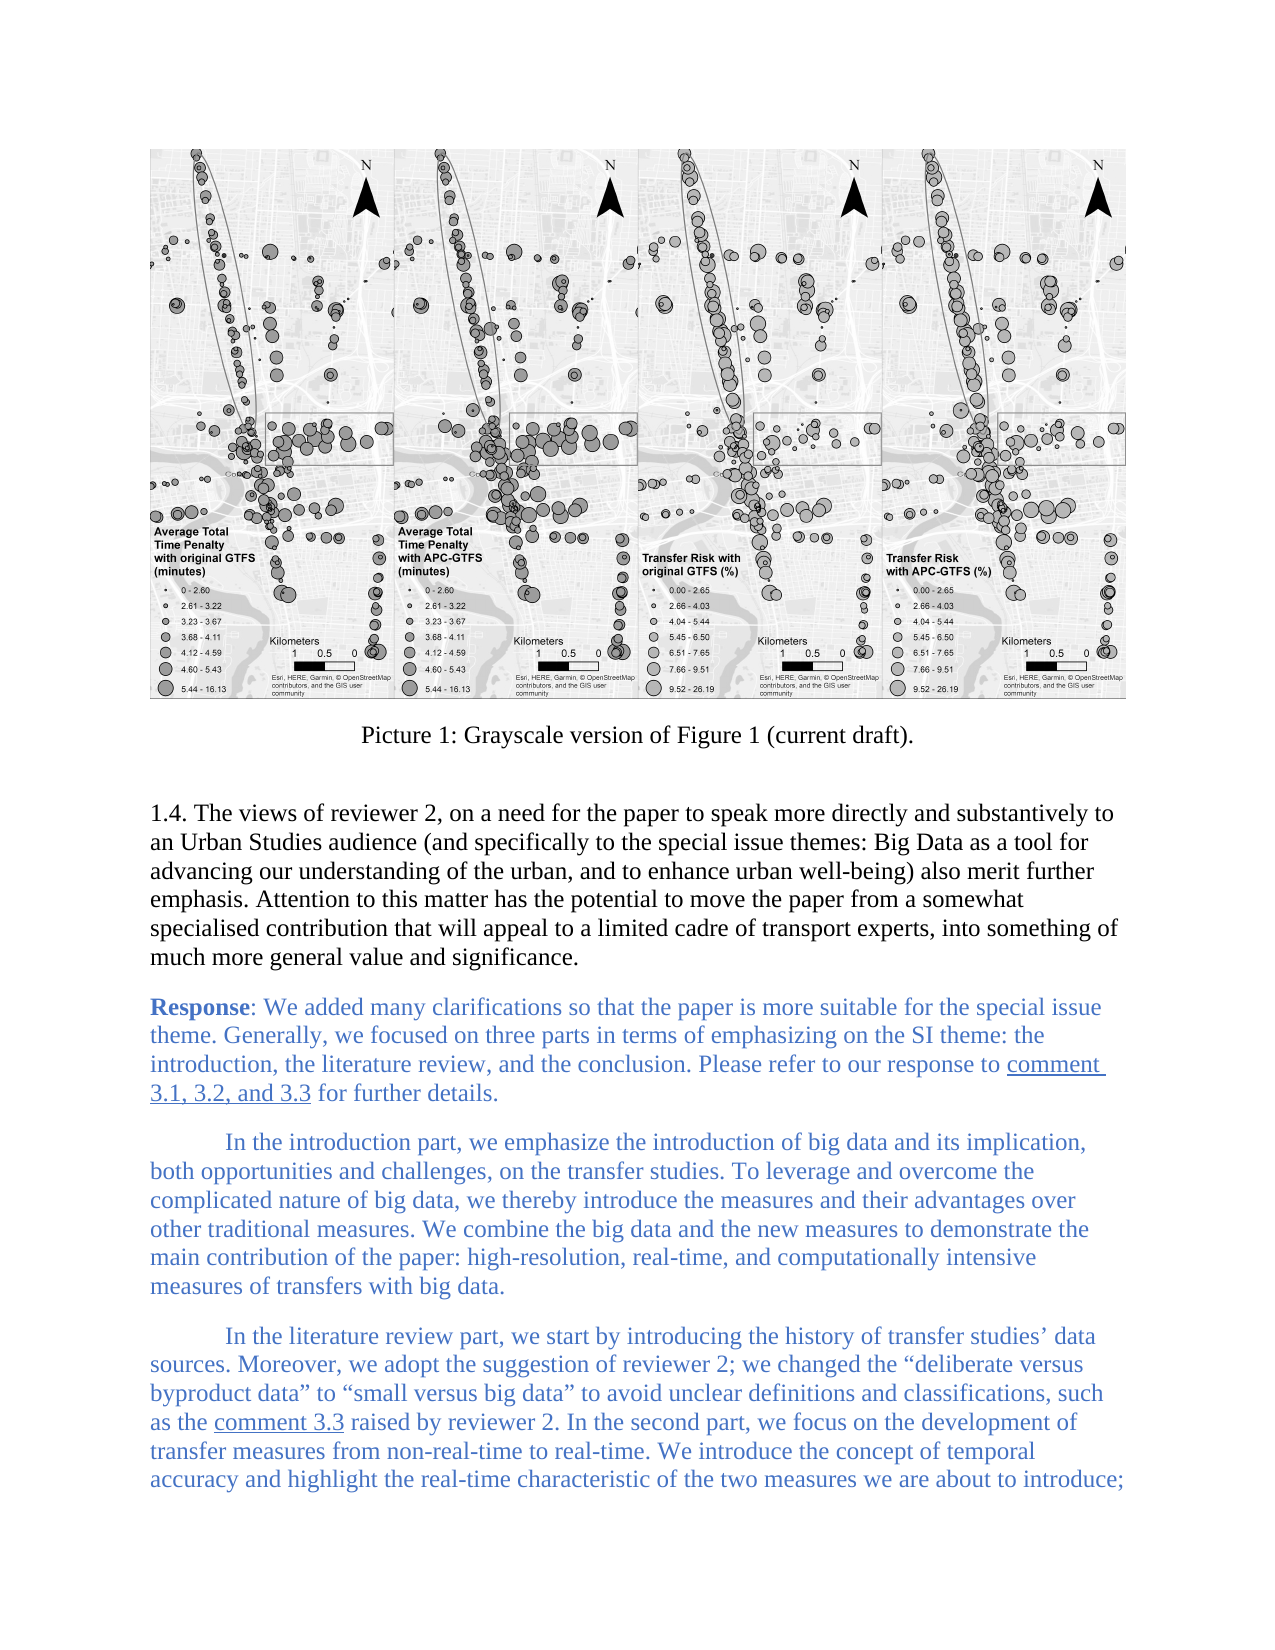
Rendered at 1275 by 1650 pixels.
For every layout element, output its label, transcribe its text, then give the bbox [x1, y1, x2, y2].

text Response: We added many clarifications so that the paper is more suitable for the special issue theme. Generally, we focused on three parts in terms of emphasizing on the SI theme: the introduction, the literature review, and the conclusion. Please refer to our response to comment 3.1, 3.2, and 3.3 for further details. [150, 992, 1125, 1107]
text Picture 1: Grayscale version of Figure 1 (current draft). [150, 720, 1125, 749]
list The views of reviewer 2, on a need for the paper to speak more directly and substantively to an Urban Studies audience (and specifically to the special issue themes: Big Data as a tool for advancing our understanding of the urban, and to enhance urban well-being) also merit further emphasis. Attention to this matter has the potential to move the paper from a somewhat specialised contribution that will appeal to a limited cadre of transport experts, into something of much more general value and significance. [150, 798, 1125, 971]
picture [150, 149, 1126, 699]
text In the introduction part, we emphasize the introduction of big data and its implication, both opportunities and challenges, on the transfer studies. To leverage and overcome the complicated nature of big data, we thereby introduce the measures and their advantages over other traditional measures. We combine the big data and the new measures to demonstrate the main contribution of the paper: high-resolution, real-time, and computationally intensive measures of transfers with big data. [150, 1127, 1125, 1300]
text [150, 1321, 1125, 1493]
